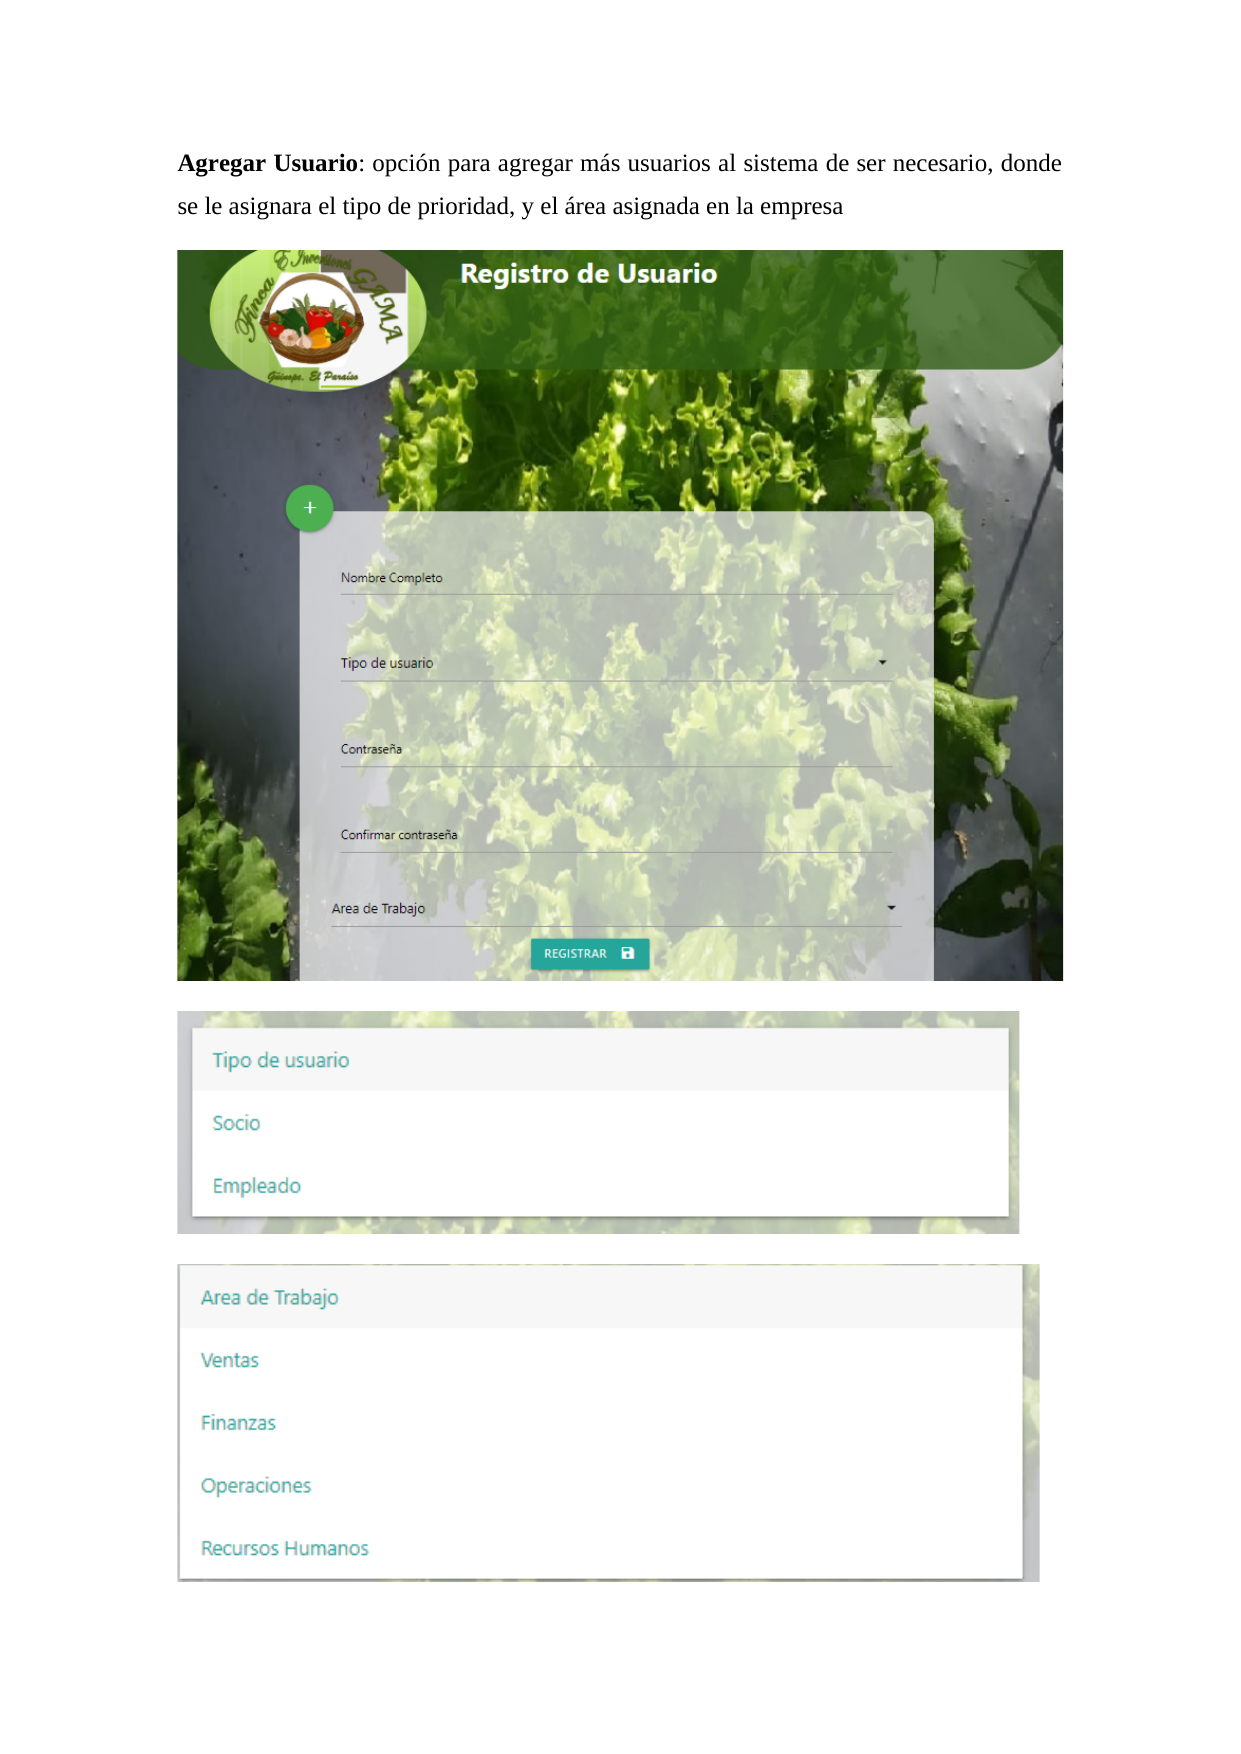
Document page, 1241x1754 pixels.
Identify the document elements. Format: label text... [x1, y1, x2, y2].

picture [177, 250, 1064, 981]
picture [177, 1264, 1040, 1582]
text Agregar Usuario: opción para agregar más usuarios al sistema de ser necesario, donde se le asignara el tipo de prioridad, y el área asignada en la empresa [177, 148, 1063, 219]
picture [177, 1011, 1020, 1234]
